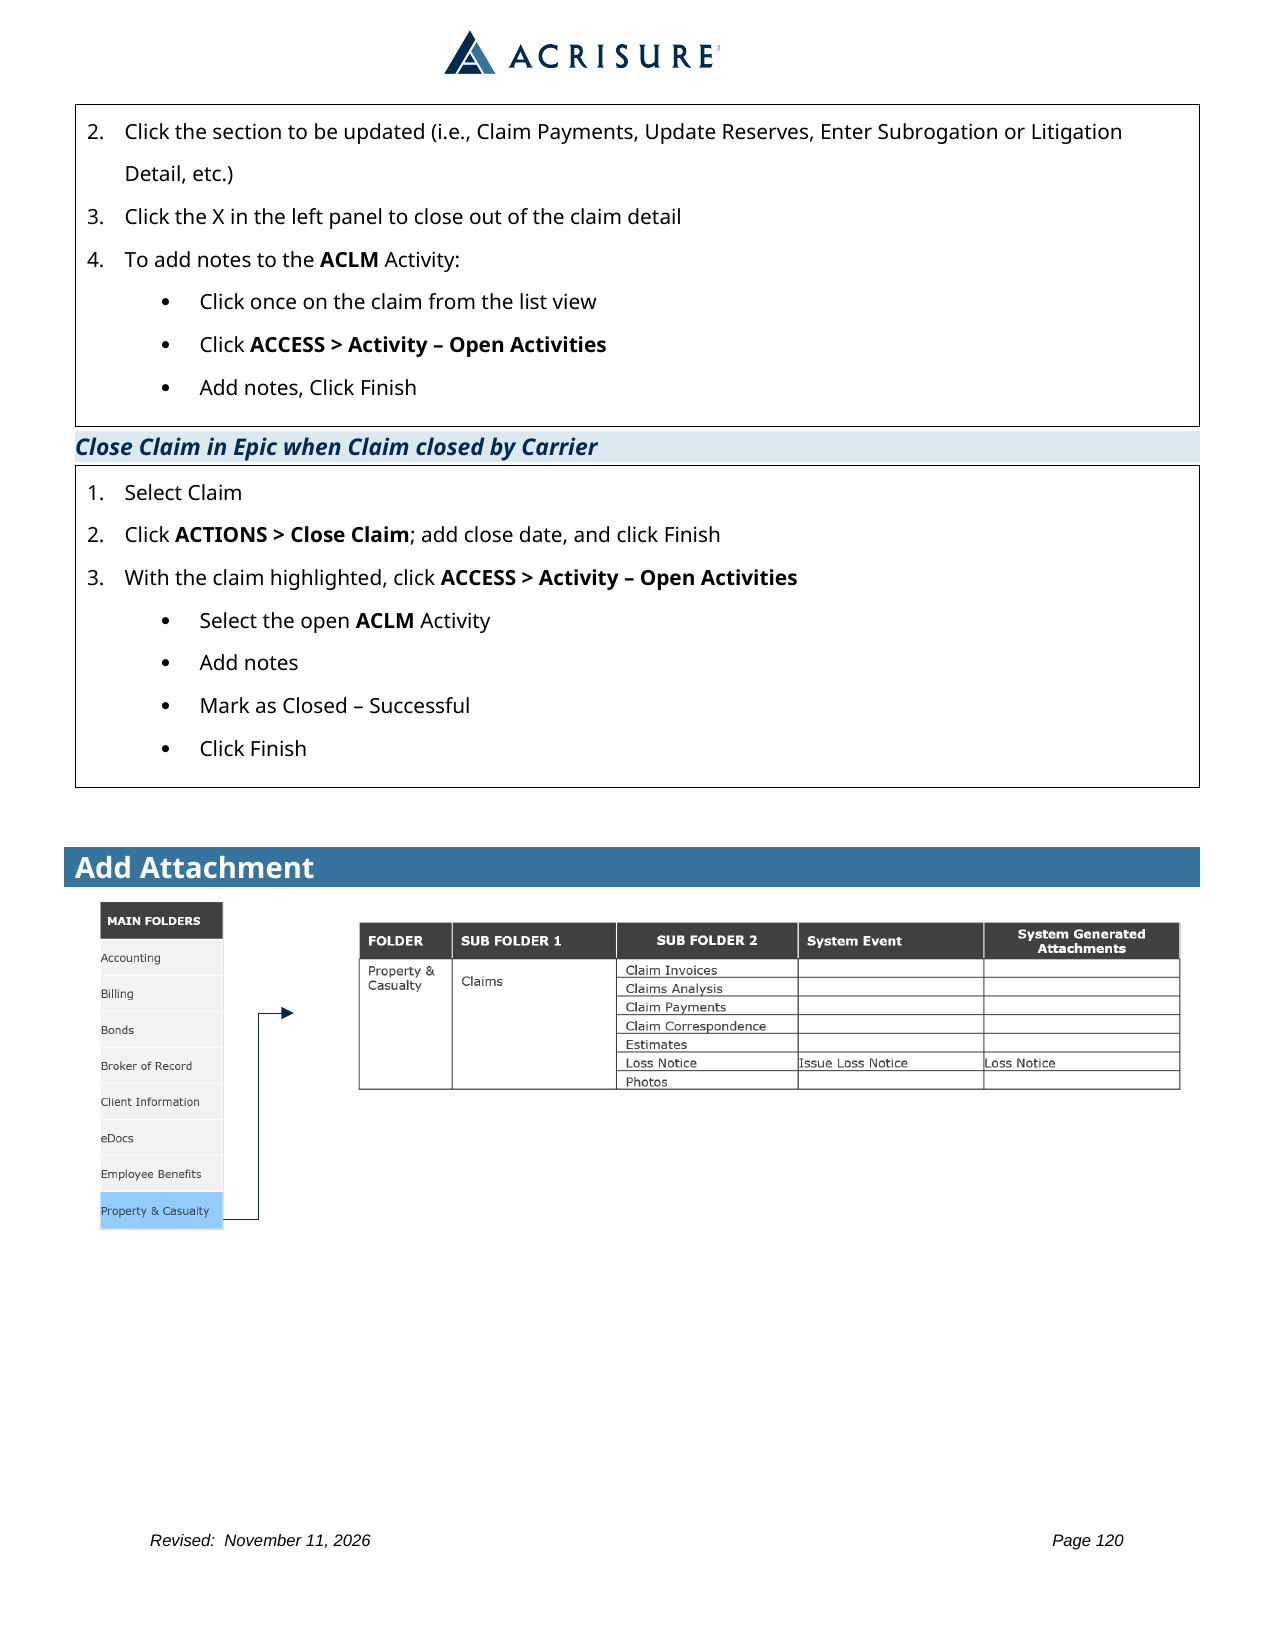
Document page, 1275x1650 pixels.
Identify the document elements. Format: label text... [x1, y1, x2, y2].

picture [358, 922, 1181, 1096]
picture [99, 901, 224, 1230]
table_header Select Claim Click ACTIONS > Close Claim; add close date, and click Finish With the claim highlighted, click ACCESS > Activity – Open Activities Select the open ACLM Activity Add notes Mark as Closed – Successful Click Finish [76, 466, 1199, 787]
picture [442, 23, 721, 80]
subtitle Add Attachment [64, 847, 1200, 887]
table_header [76, 105, 1199, 426]
subtitle Close Claim in Epic when Claim closed by Carrier [75, 431, 1200, 462]
